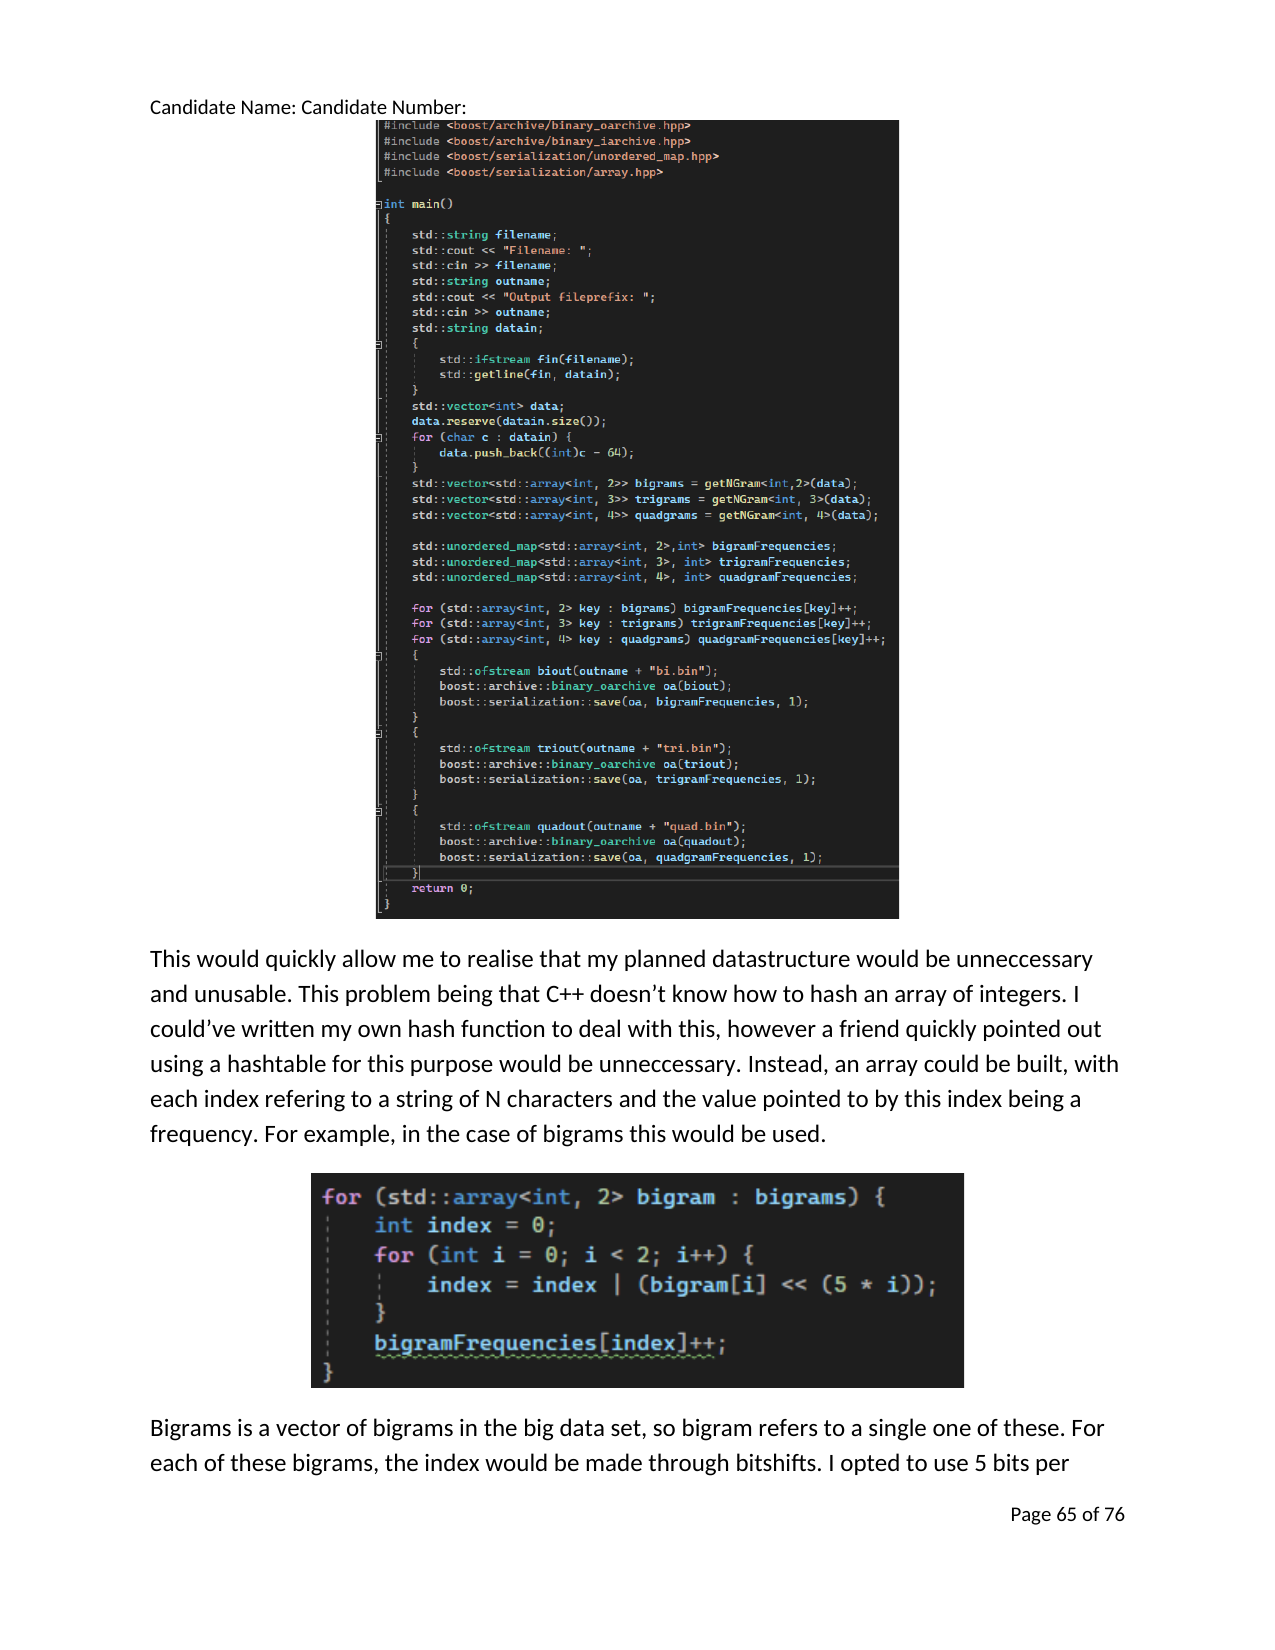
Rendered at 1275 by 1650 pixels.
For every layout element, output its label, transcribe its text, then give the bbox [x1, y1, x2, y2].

picture [375, 120, 900, 919]
text This would quickly allow me to realise that my planned datastructure would be unneccessary and unusable. This problem being that C++ doesn’t know how to hash an array of integers. I could’ve written my own hash function to deal with this, however a friend quickly pointed out using a hashtable for this purpose would be unneccessary. Instead, an array could be built, with each index refering to a string of N characters and the value pointed to by this index being a frequency. For example, in the case of bigrams this would be used. [150, 943, 1125, 1149]
picture [311, 1173, 965, 1388]
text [150, 1413, 1125, 1478]
